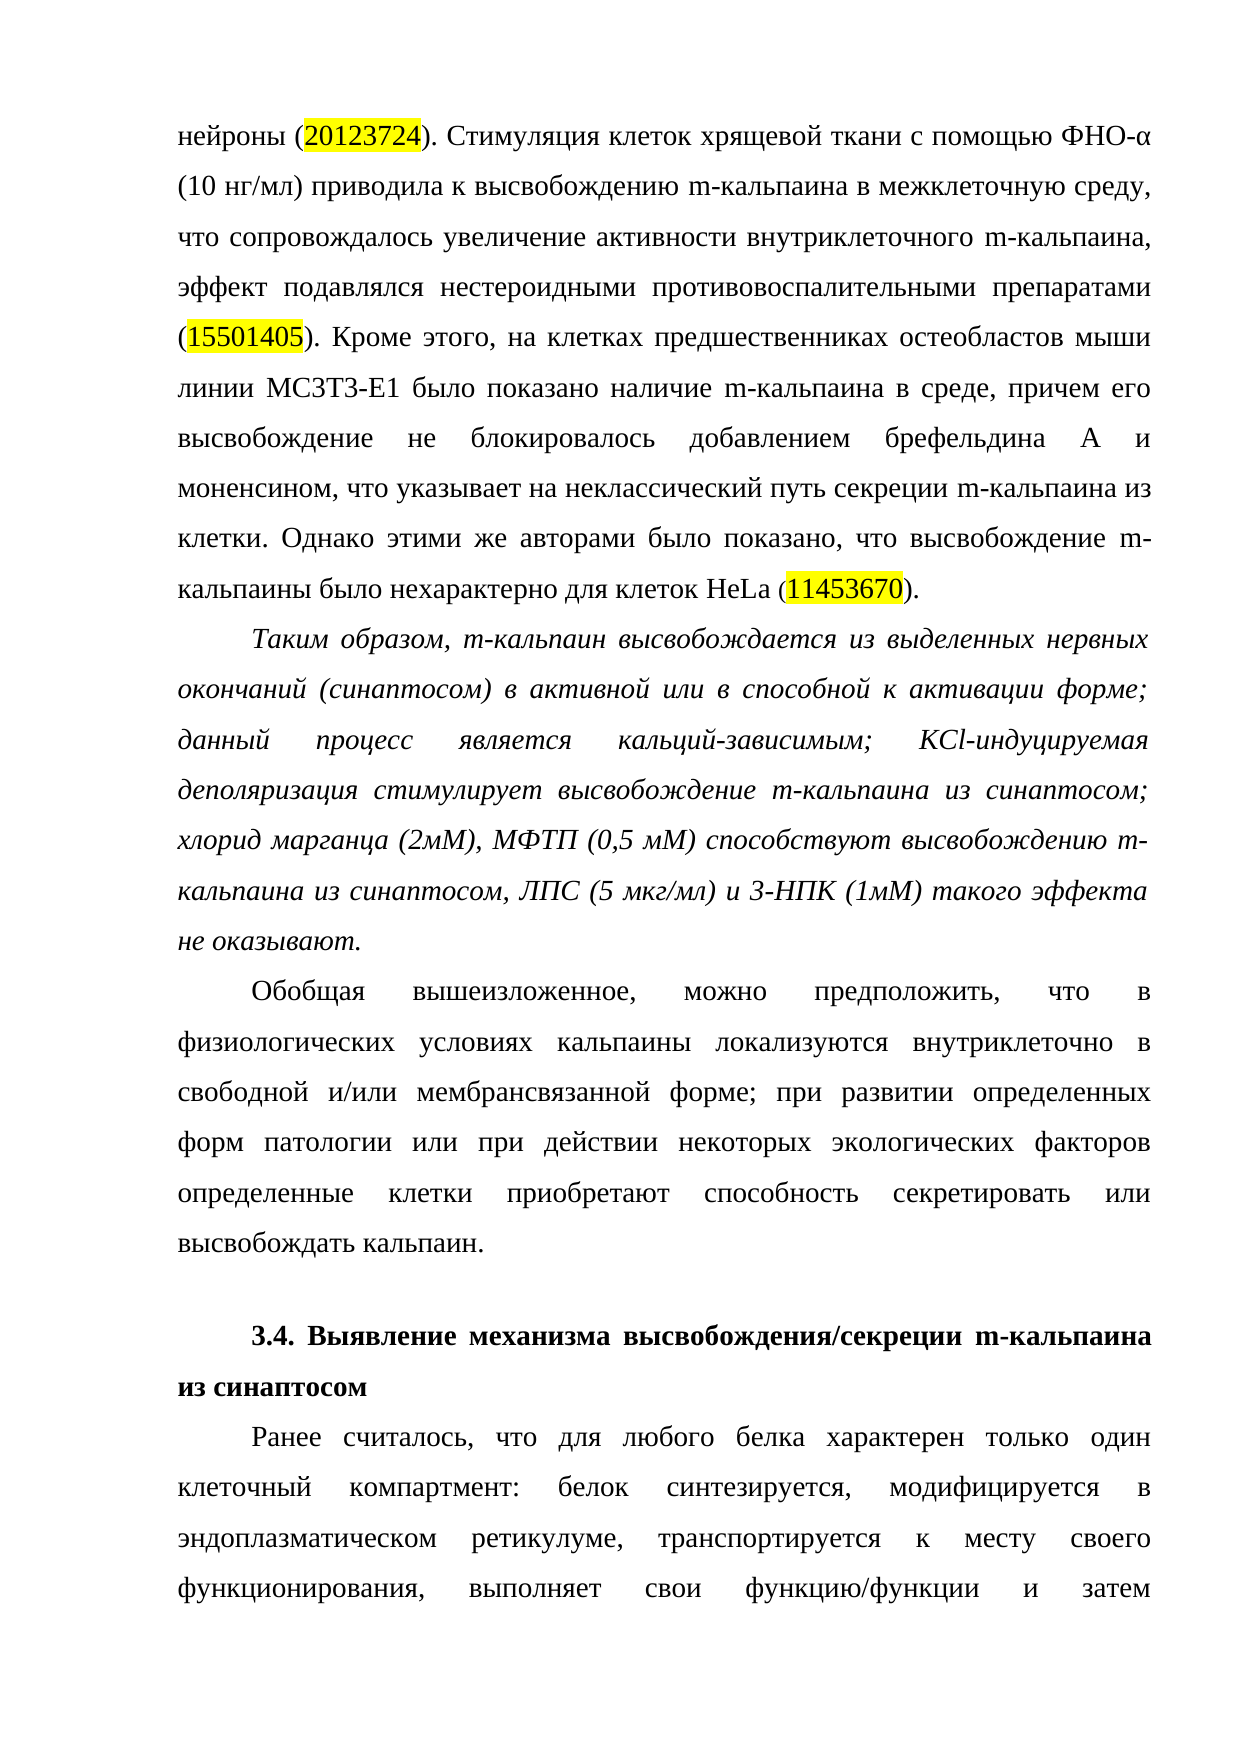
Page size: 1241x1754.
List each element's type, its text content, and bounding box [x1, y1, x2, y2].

text Таким образом, m-кальпаин высвобождается из выделенных нервных окончаний (синаптосом) в активной или в способной к активации форме; данный процесс является кальций-зависимым; КСl-индуцируемая деполяризация стимулирует высвобождение m-кальпаина из синаптосом; хлорид марганца (2мМ), МФТП (0,5 мМ) способствуют высвобождению m-кальпаина из синаптосом, ЛПС (5 мкг/мл) и 3-НПК (1мМ) такого эффекта не оказывают. [177, 621, 1152, 957]
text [177, 118, 1152, 604]
text 3.4. Выявление механизма высвобождения/секреции m-кальпаина из синаптосом [177, 1318, 1152, 1402]
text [177, 1419, 1152, 1603]
text Обобщая вышеизложенное, можно предположить, что в физиологических условиях кальпаины локализуются внутриклеточно в свободной и/или мембрансвязанной форме; при развитии определенных форм патологии или при действии некоторых экологических факторов определенные клетки приобретают способность секретировать или высвобождать кальпаин. [177, 973, 1152, 1258]
